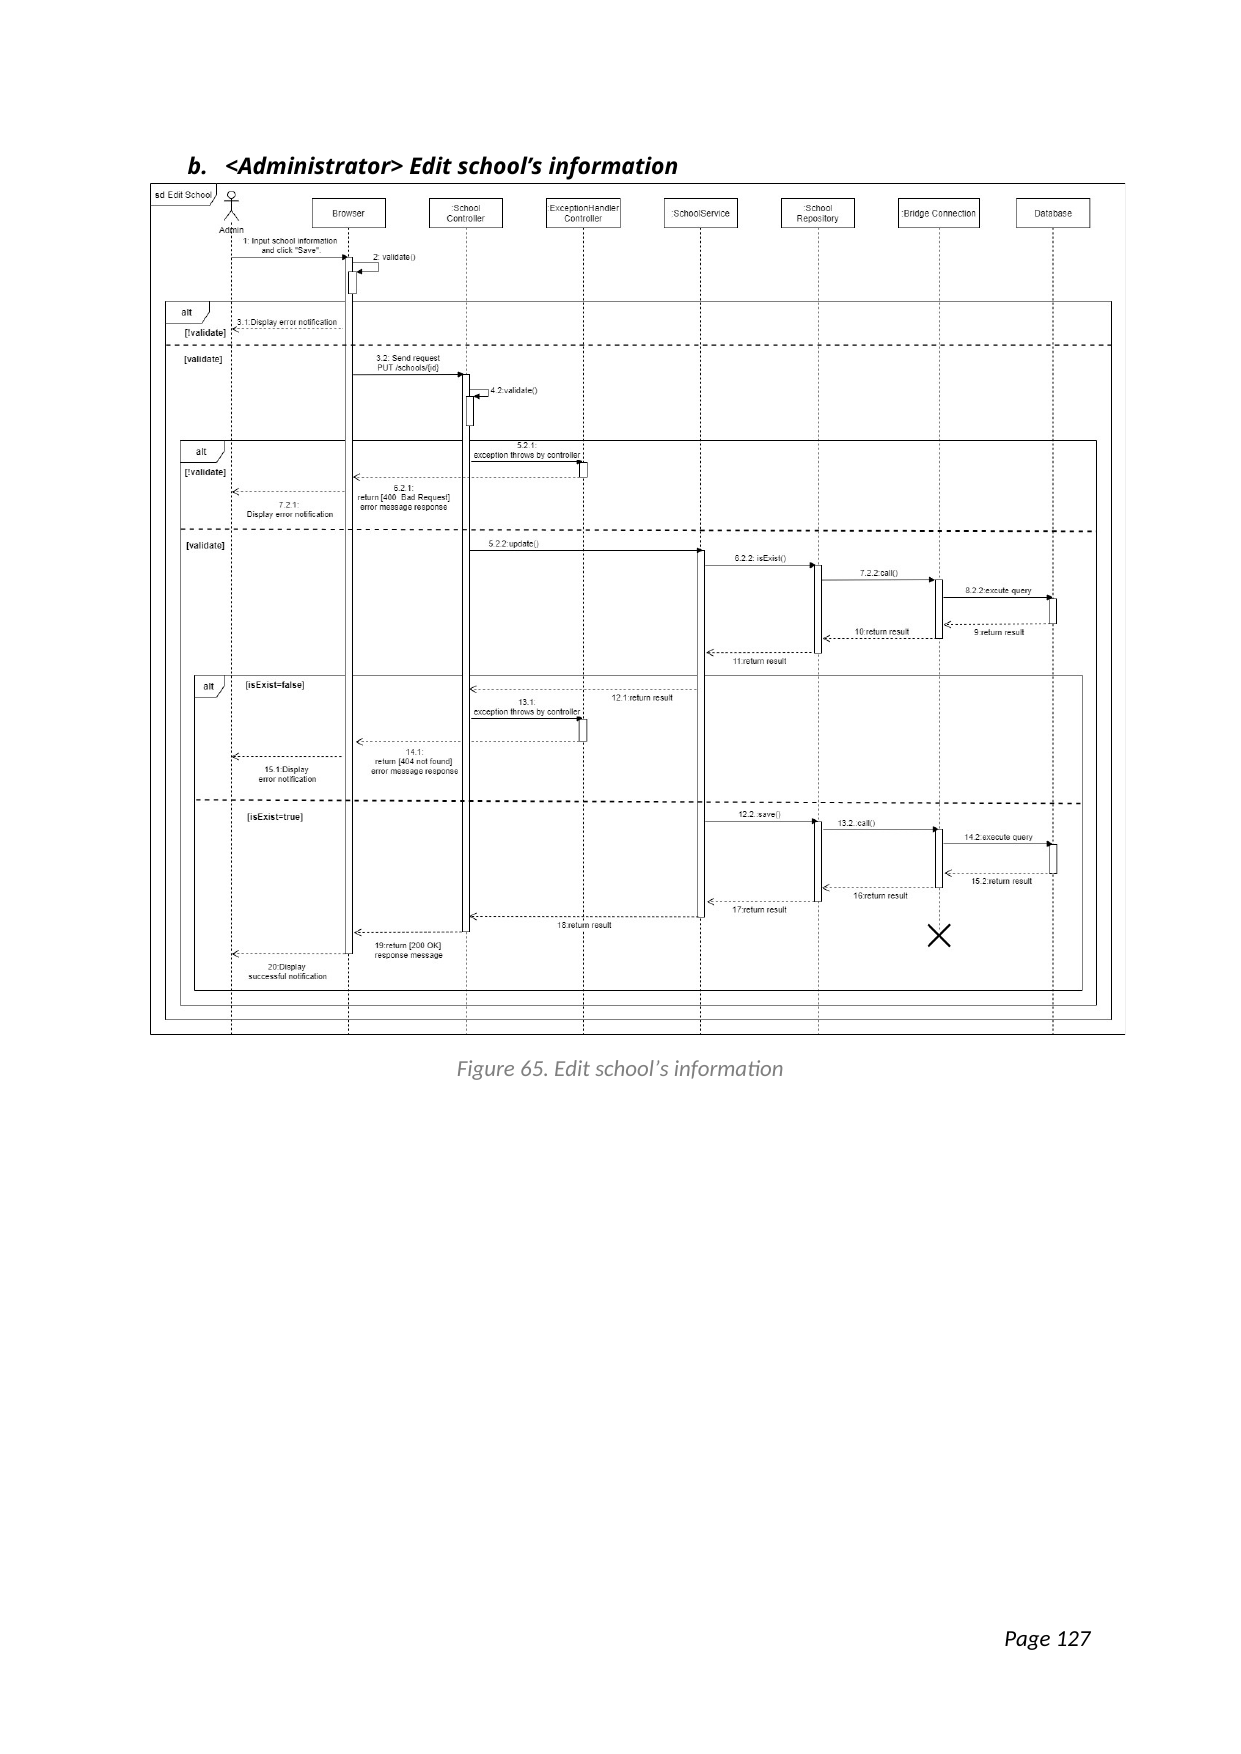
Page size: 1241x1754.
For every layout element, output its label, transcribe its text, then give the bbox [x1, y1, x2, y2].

picture [150, 183, 1125, 1036]
text Figure 65. Edit school’s information [150, 1054, 1093, 1083]
subtitle <Administrator> Edit school’s information [187, 150, 1093, 181]
